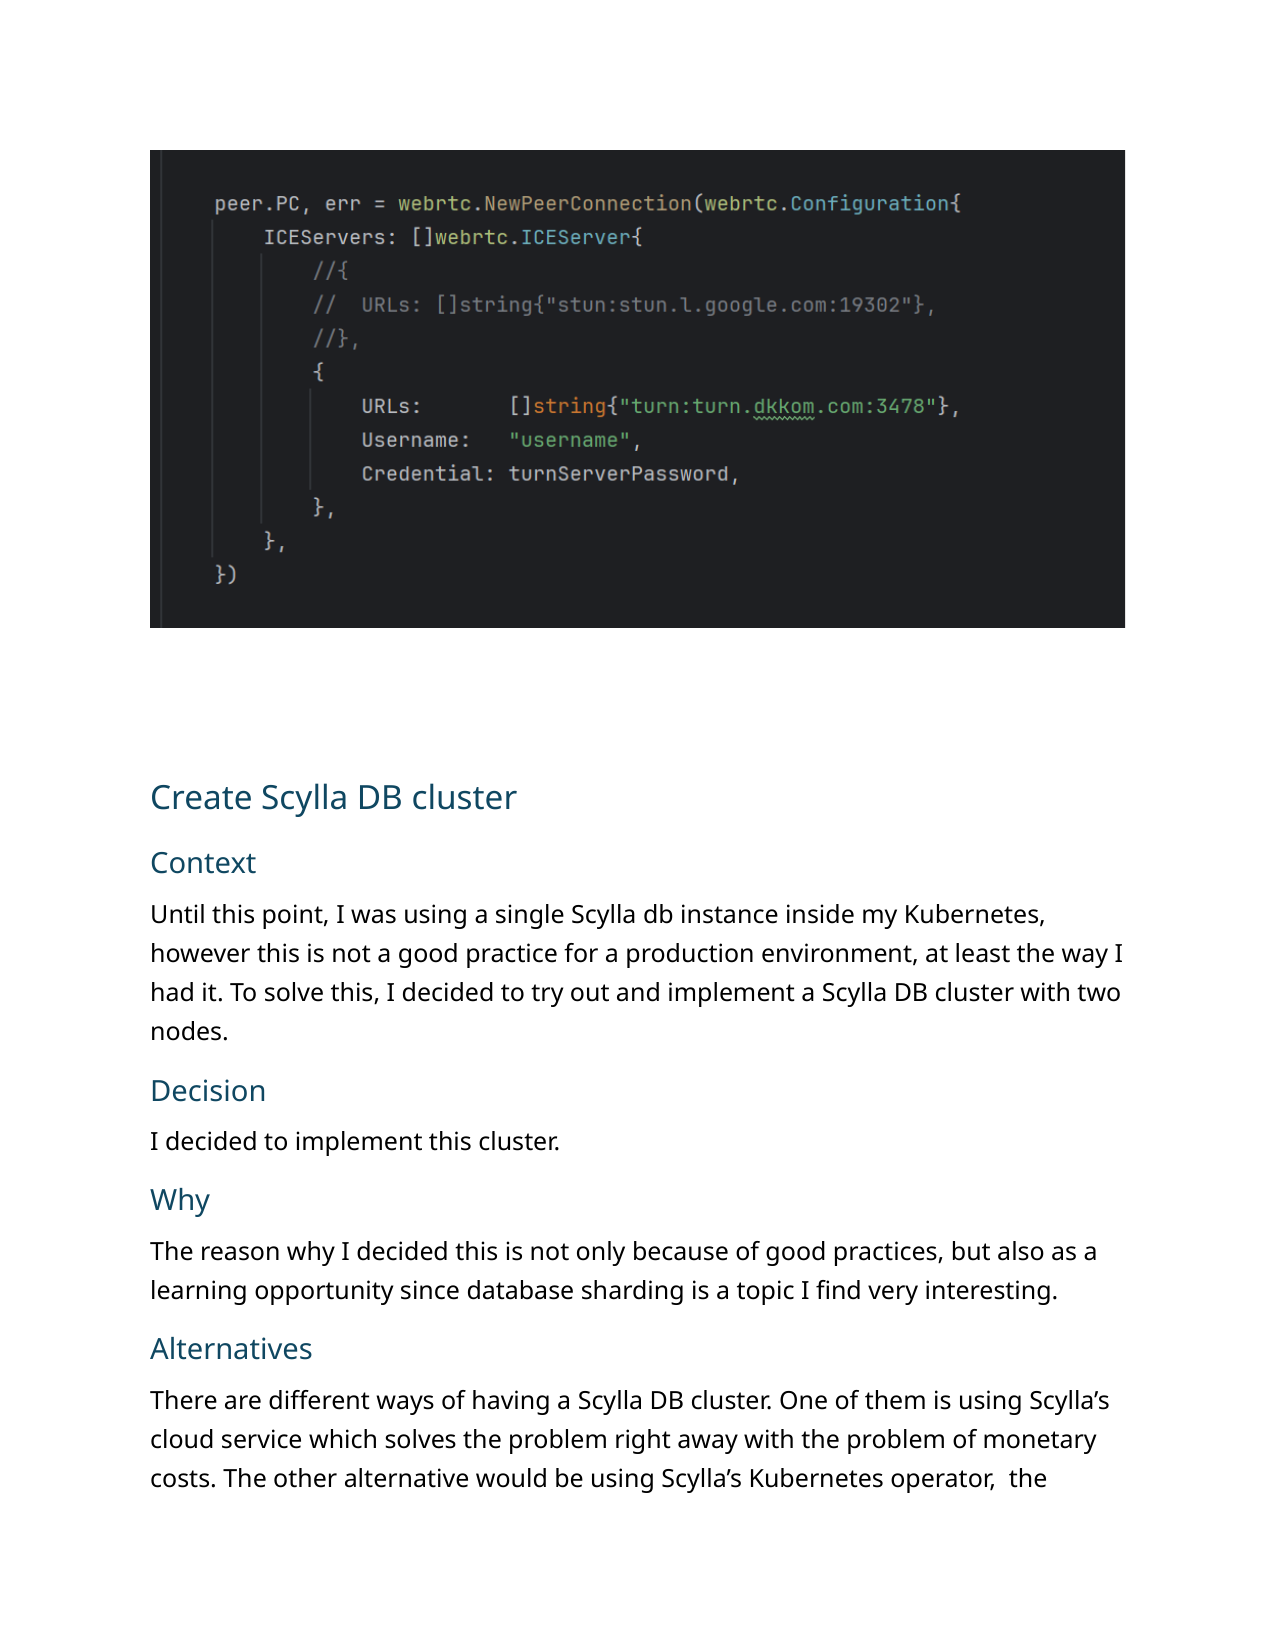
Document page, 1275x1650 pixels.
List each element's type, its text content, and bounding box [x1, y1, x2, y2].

text I decided to implement this cluster. [150, 1124, 1125, 1158]
text Until this point, I was using a single Scylla db instance inside my Kubernetes, however this is not a good practice for a production environment, at least the way I had it. To solve this, I decided to try out and implement a Scylla DB cluster with two nodes. [150, 896, 1125, 1048]
text The reason why I decided this is not only because of good practices, but also as a learning opportunity since database sharding is a topic I find very interesting. [150, 1233, 1125, 1307]
subtitle Context [150, 842, 1125, 882]
subtitle Why [150, 1179, 1125, 1219]
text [150, 1382, 1125, 1495]
subtitle Decision [150, 1070, 1125, 1109]
subtitle Alternatives [150, 1328, 1125, 1368]
picture [150, 150, 1125, 628]
subtitle Create Scylla DB cluster [150, 774, 1125, 819]
